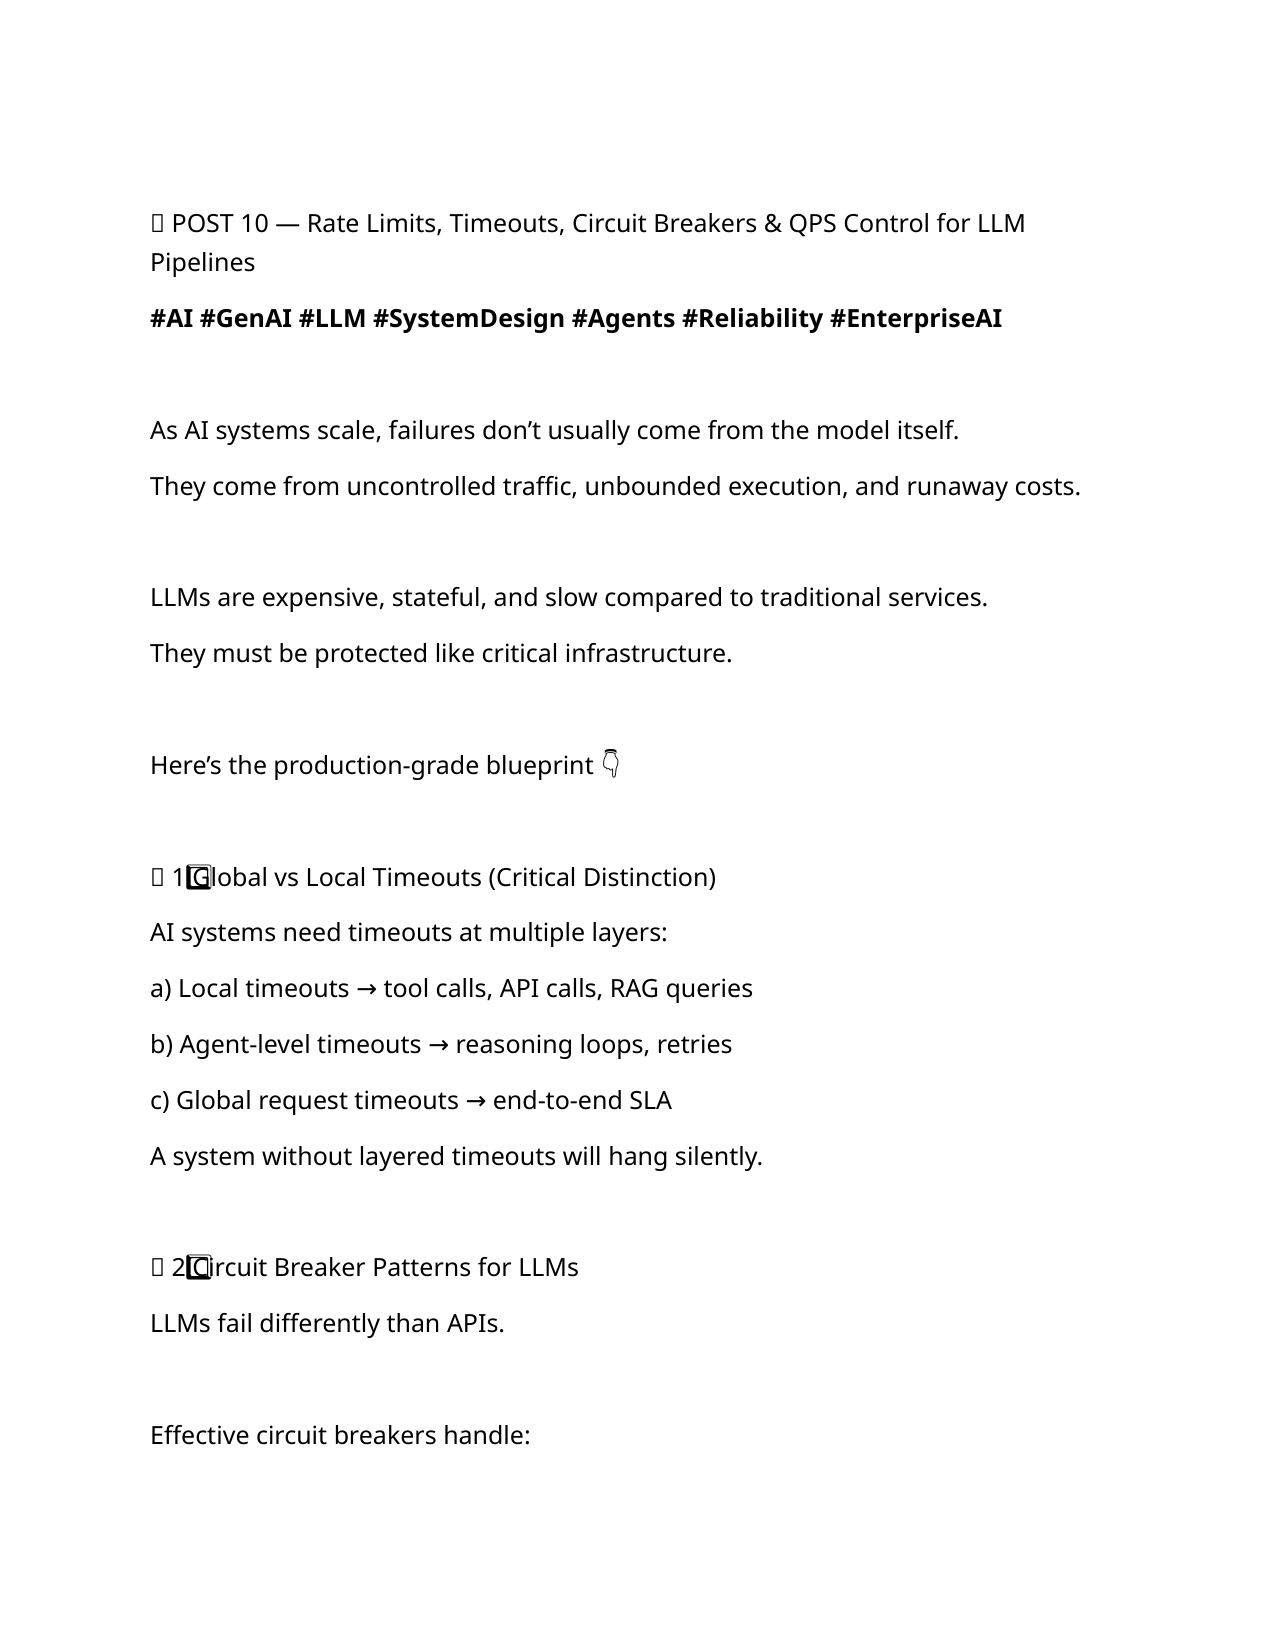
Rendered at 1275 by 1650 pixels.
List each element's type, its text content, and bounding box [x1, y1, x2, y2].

text LLMs fail differently than APIs. [150, 1306, 1125, 1340]
text b) Agent-level timeouts → reasoning loops, retries [150, 1027, 1125, 1061]
text A system without layered timeouts will hang silently. [150, 1138, 1125, 1172]
text As AI systems scale, failures don’t usually come from the model itself. [150, 412, 1125, 447]
text a) Local timeouts → tool calls, API calls, RAG queries [150, 971, 1125, 1005]
text 🔵 2️⃣ Circuit Breaker Patterns for LLMs [150, 1250, 1125, 1284]
text c) Global request timeouts → end-to-end SLA [150, 1082, 1125, 1117]
text #AI #GenAI #LLM #SystemDesign #Agents #Reliability #EnterpriseAI [150, 301, 1125, 335]
text AI systems need timeouts at multiple layers: [150, 915, 1125, 949]
text LLMs are expensive, stateful, and slow compared to traditional services. [150, 580, 1125, 614]
text Here’s the production-grade blueprint 👇 [150, 747, 1125, 782]
text They must be protected like critical infrastructure. [150, 636, 1125, 670]
text They come from uncontrolled traffic, unbounded execution, and runaway costs. [150, 468, 1125, 502]
text 🔵 1️⃣ Global vs Local Timeouts (Critical Distinction) [150, 859, 1125, 893]
text Effective circuit breakers handle: [150, 1417, 1125, 1452]
text 🚀 POST 10 — Rate Limits, Timeouts, Circuit Breakers & QPS Control for LLM Pipelines [150, 206, 1125, 279]
